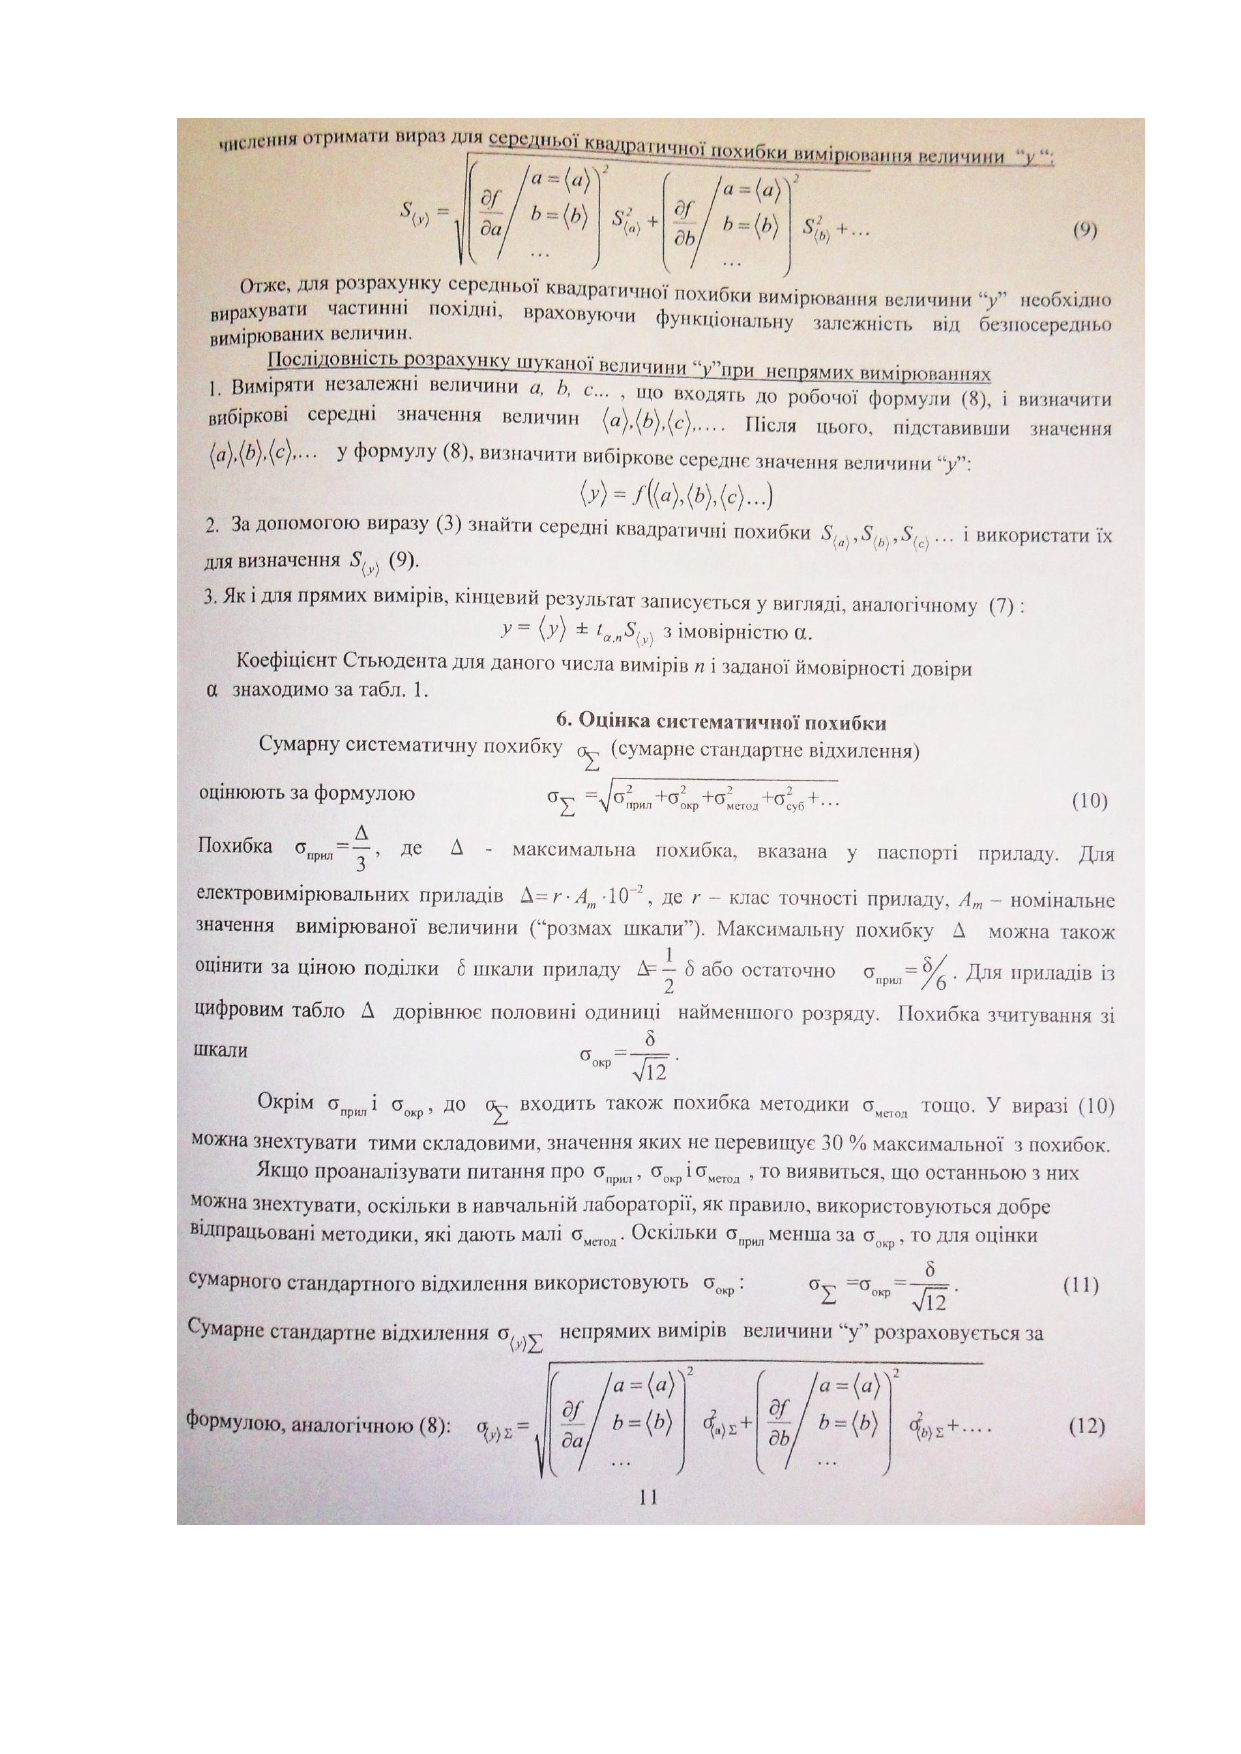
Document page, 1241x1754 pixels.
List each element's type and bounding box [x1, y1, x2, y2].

picture [177, 118, 1145, 1525]
